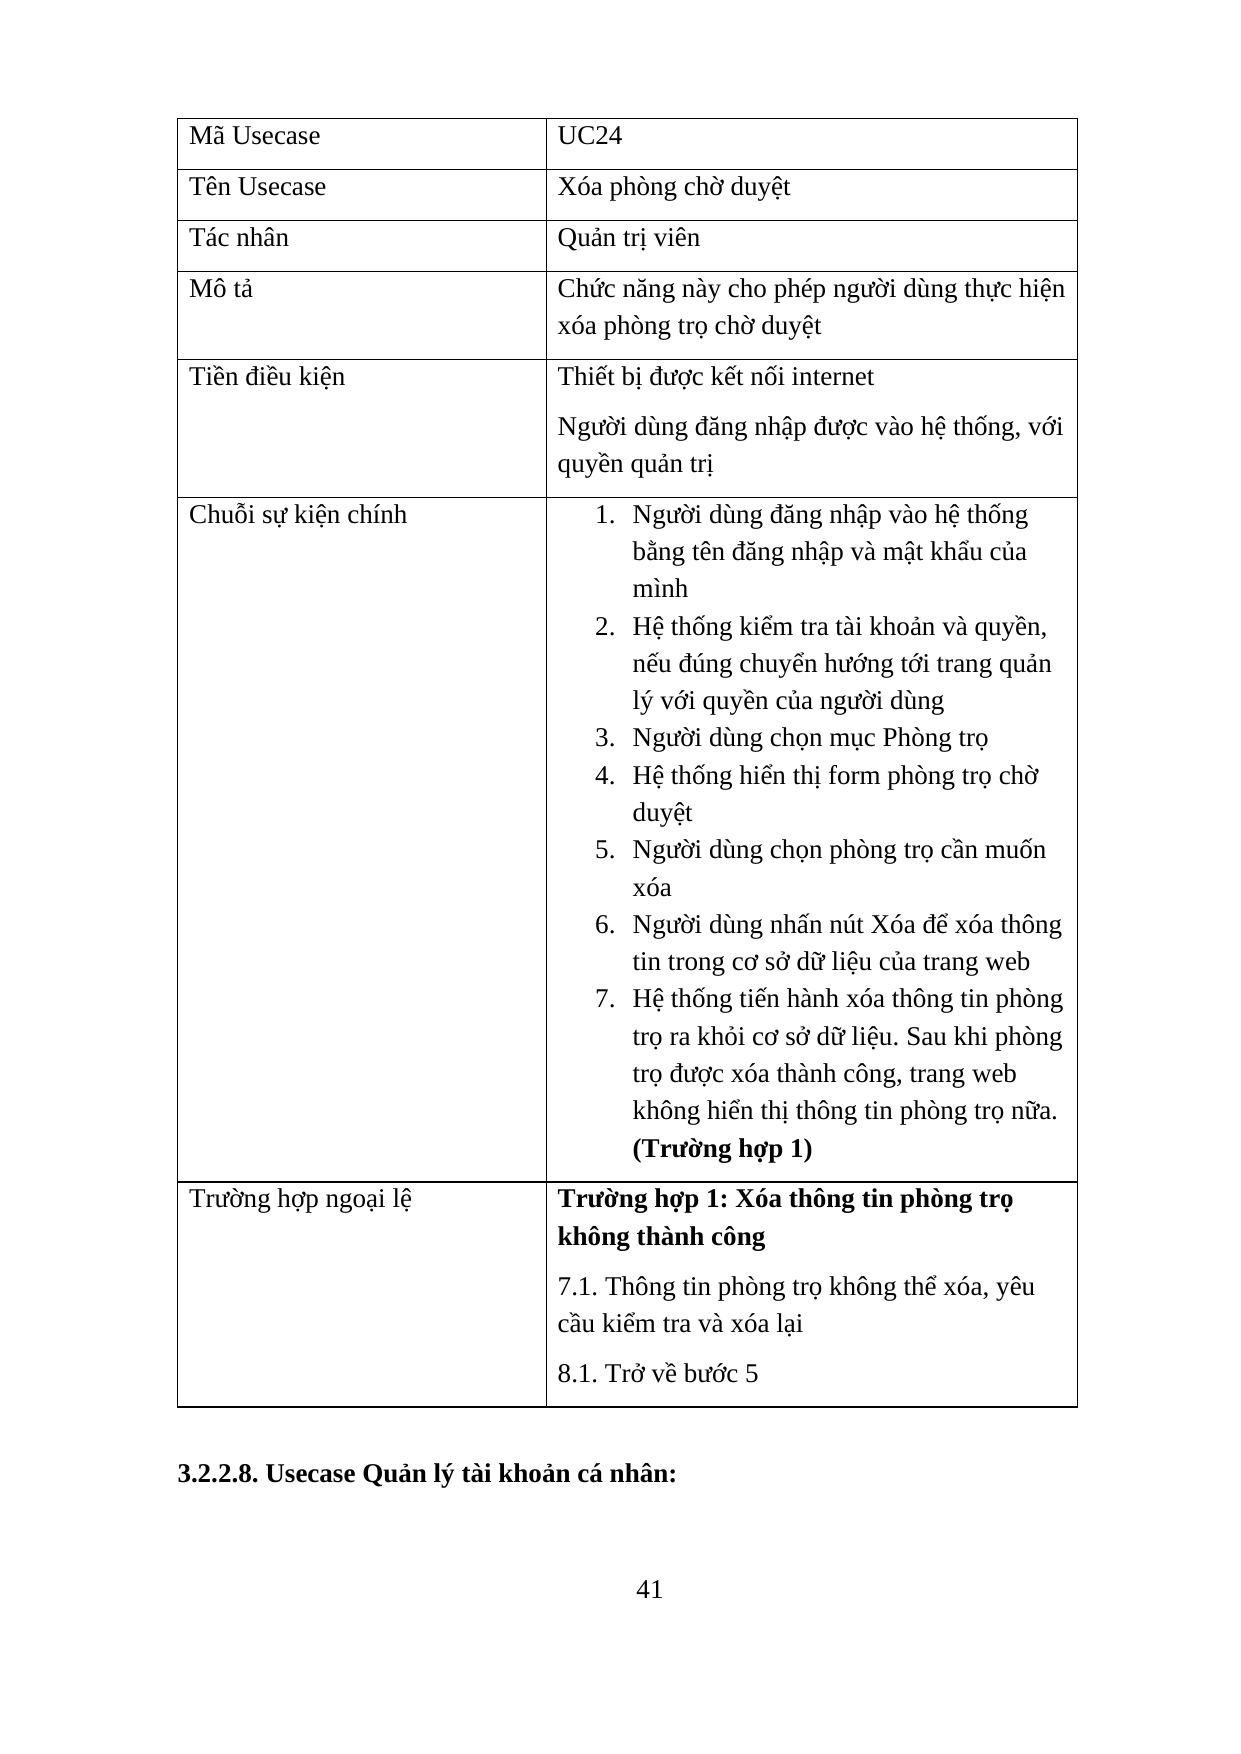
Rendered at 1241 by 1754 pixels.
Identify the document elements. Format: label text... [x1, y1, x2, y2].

table_cell Thiết bị được kết nối internet Người dùng đăng nhập được vào hệ thống, với quyền quản trị [547, 360, 1077, 497]
table_cell Mô tả [178, 272, 546, 359]
table_cell Trường hợp 1: Xóa thông tin phòng trọ không thành công 7.1. Thông tin phòng trọ không thể xóa, yêu cầu kiểm tra và xóa lại 8.1. Trở về bước 5 [547, 1183, 1077, 1406]
table_cell Tên Usecase [178, 170, 546, 220]
table_cell Người dùng đăng nhập vào hệ thống bằng tên đăng nhập và mật khẩu của mình Hệ thống kiểm tra tài khoản và quyền, nếu đúng chuyển hướng tới trang quản lý với quyền của người dùng Người dùng chọn mục Phòng trọ Hệ thống hiển thị form phòng trọ chờ duyệt Người dùng chọn phòng trọ cần muốn xóa Người dùng nhấn nút Xóa để xóa thông tin trong cơ sở dữ liệu của trang web Hệ thống tiến hành xóa thông tin phòng trọ ra khỏi cơ sở dữ liệu. Sau khi phòng trọ được xóa thành công, trang web không hiển thị thông tin phòng trọ nữa. (Trường hợp 1) [547, 498, 1077, 1181]
text 3.2.2.8. Usecase Quản lý tài khoản cá nhân: [177, 1457, 1122, 1488]
table_cell Quản trị viên [547, 221, 1077, 271]
table_cell Xóa phòng chờ duyệt [547, 170, 1077, 220]
table_header UC24 [547, 119, 1077, 169]
table_cell Tác nhân [178, 221, 546, 271]
table_header Mã Usecase [178, 119, 546, 169]
table_cell Chức năng này cho phép người dùng thực hiện xóa phòng trọ chờ duyệt [547, 272, 1077, 359]
table_cell Trường hợp ngoại lệ [178, 1183, 546, 1406]
table_cell Tiền điều kiện [178, 360, 546, 497]
table_cell Chuỗi sự kiện chính [178, 498, 546, 1181]
